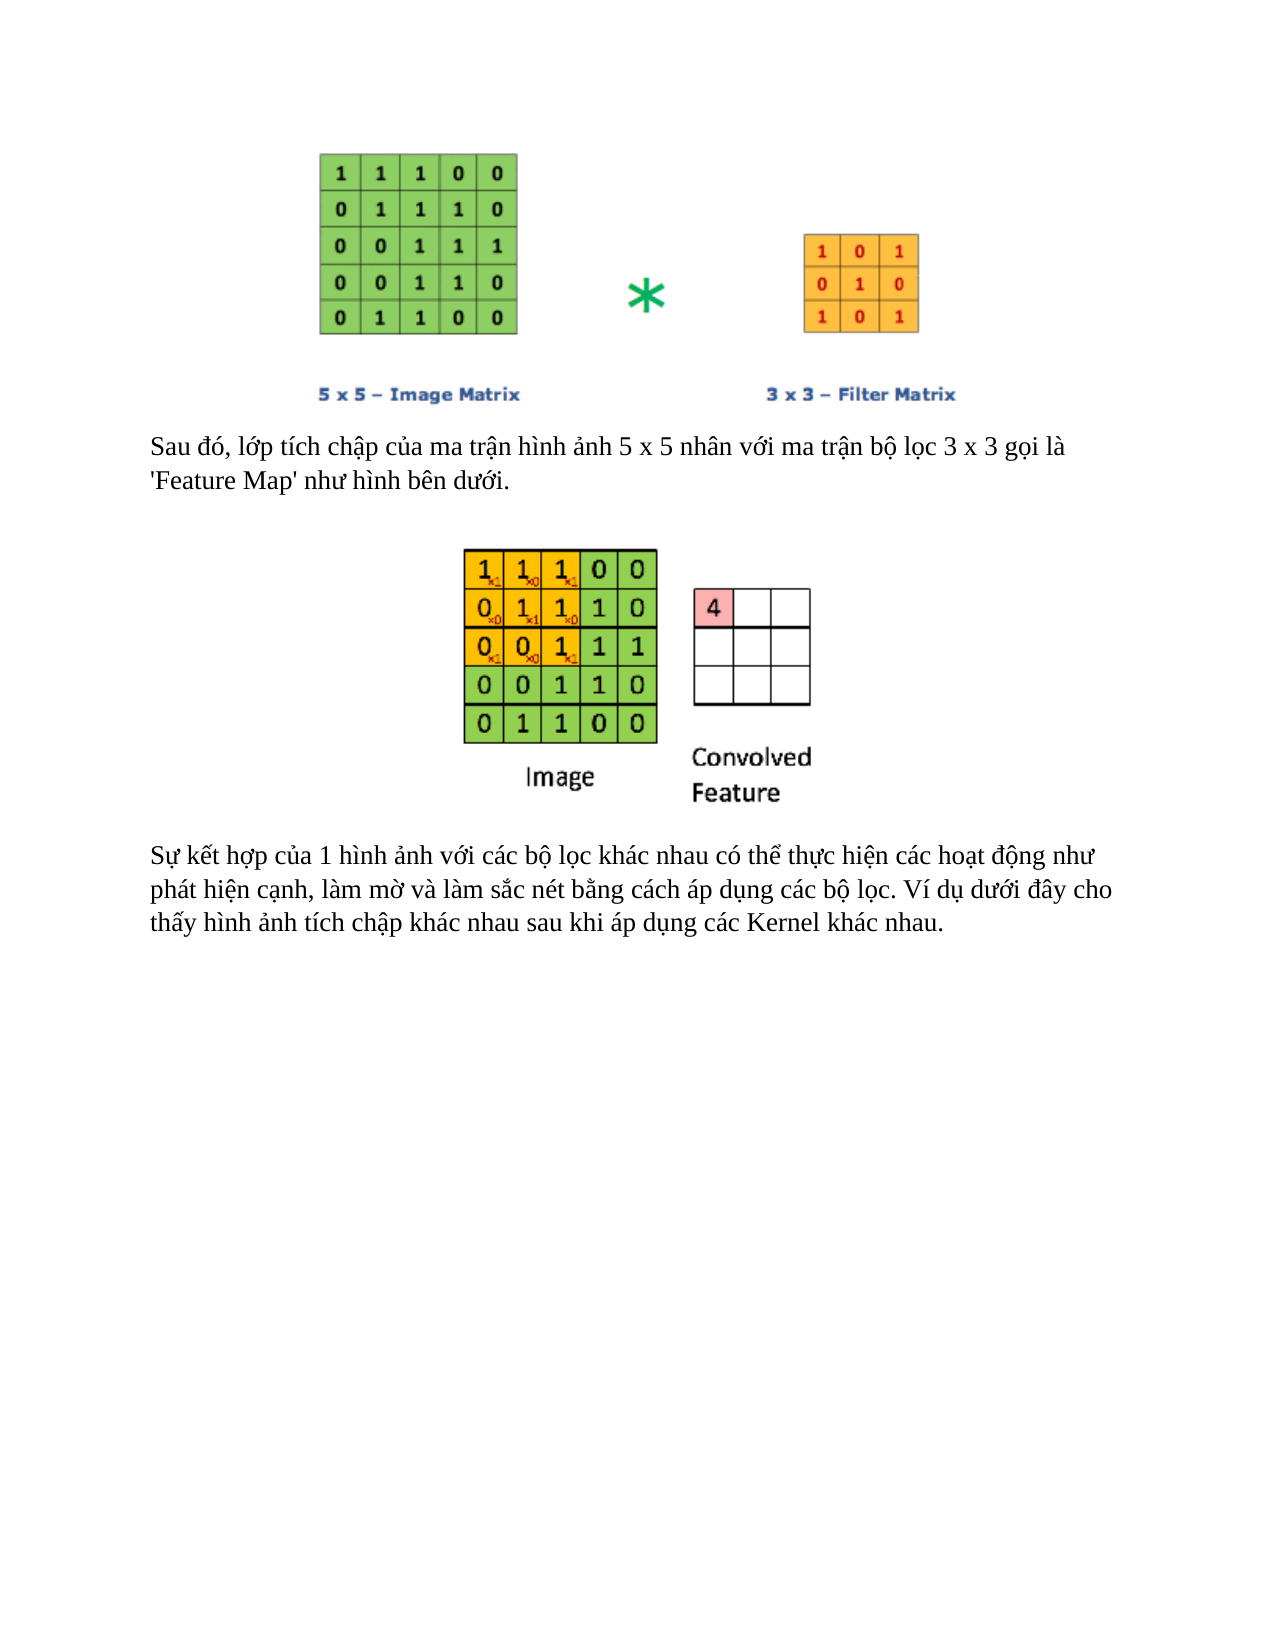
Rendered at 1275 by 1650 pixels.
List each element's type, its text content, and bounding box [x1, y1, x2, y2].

picture [315, 150, 960, 412]
text Sự kết hợp của 1 hình ảnh với các bộ lọc khác nhau có thể thực hiện các hoạt động như phát hiện cạnh, làm mờ và làm sắc nét bằng cách áp dụng các bộ lọc. Ví dụ dưới đây cho thấy hình ảnh tích chập khác nhau sau khi áp dụng các Kernel khác nhau. [150, 839, 1125, 937]
picture [428, 514, 847, 821]
text Sau đó, lớp tích chập của ma trận hình ảnh 5 x 5 nhân với ma trận bộ lọc 3 x 3 gọi là 'Feature Map' như hình bên dưới. [150, 430, 1125, 495]
